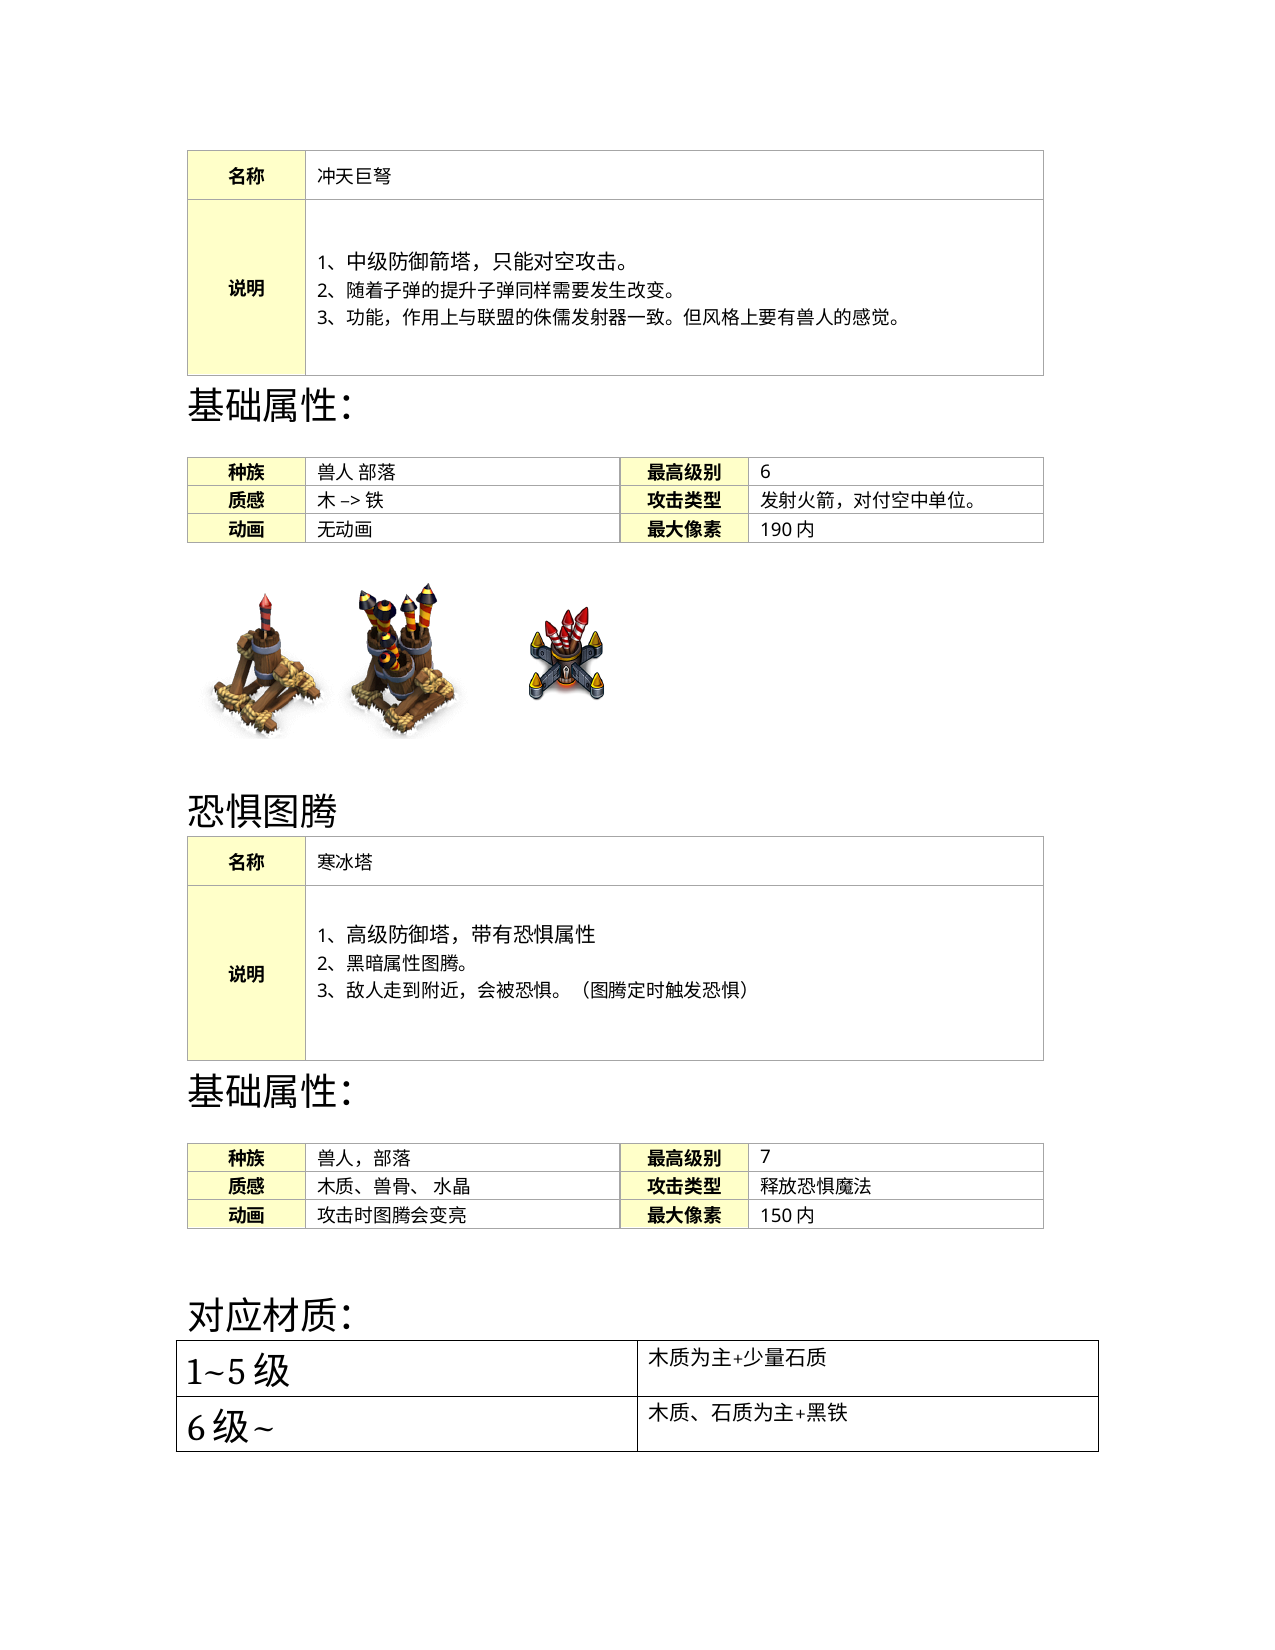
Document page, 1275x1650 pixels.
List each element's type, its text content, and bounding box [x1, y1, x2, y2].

table_header 最高级别 [621, 1144, 748, 1171]
table_cell 质感 [188, 486, 305, 513]
table_header 兽人 部落 [306, 458, 619, 485]
table_header 木质为主+少量石质 [638, 1341, 1098, 1396]
table_header 最高级别 [621, 458, 748, 485]
table_cell 木质、石质为主+黑铁 [638, 1397, 1098, 1451]
text 基础属性： [187, 376, 1087, 430]
table_cell 6级~ [177, 1397, 637, 1451]
table_cell 攻击类型 [621, 486, 748, 513]
table_header 兽人，部落 [306, 1144, 619, 1171]
table_header 1~5级 [177, 1341, 637, 1396]
table_cell 释放恐惧魔法 [749, 1172, 1043, 1199]
table_cell 攻击类型 [621, 1172, 748, 1199]
table_cell 最大像素 [621, 514, 748, 542]
table_cell 1、中级防御箭塔，只能对空攻击。 2、随着子弹的提升子弹同样需要发生改变。 3、功能，作用上与联盟的侏儒发射器一致。但风格上要有兽人的感觉。 [306, 200, 1043, 374]
text 对应材质： [187, 1286, 1087, 1340]
table_cell 木 –> 铁 [306, 486, 619, 513]
table_header 种族 [188, 458, 305, 485]
table_cell 说明 [188, 886, 305, 1060]
table_cell 质感 [188, 1172, 305, 1199]
table_cell 190内 [749, 514, 1043, 542]
table_cell 动画 [188, 1200, 305, 1227]
table_header 6 [749, 458, 1043, 485]
picture [193, 542, 664, 739]
table_cell 最大像素 [621, 1200, 748, 1227]
table_cell 150内 [749, 1200, 1043, 1227]
table_cell 攻击时图腾会变亮 [306, 1200, 619, 1227]
table_header 种族 [188, 1144, 305, 1171]
table_header 7 [749, 1144, 1043, 1171]
text 基础属性： [187, 1061, 1087, 1116]
table_cell 动画 [188, 514, 305, 542]
table_header 名称 [188, 151, 305, 199]
table_cell 1、高级防御塔，带有恐惧属性 2、黑暗属性图腾。 3、敌人走到附近，会被恐惧。（图腾定时触发恐惧） [306, 886, 1043, 1060]
table_cell 无动画 [306, 514, 619, 542]
table_cell 发射火箭，对付空中单位。 [749, 486, 1043, 513]
table_header 寒冰塔 [306, 837, 1043, 885]
table_header 冲天巨弩 [306, 151, 1043, 199]
table_cell 说明 [188, 200, 305, 374]
text 恐惧图腾 [187, 782, 1087, 836]
table_cell 木质、兽骨、 水晶 [306, 1172, 619, 1199]
table_header 名称 [188, 837, 305, 885]
